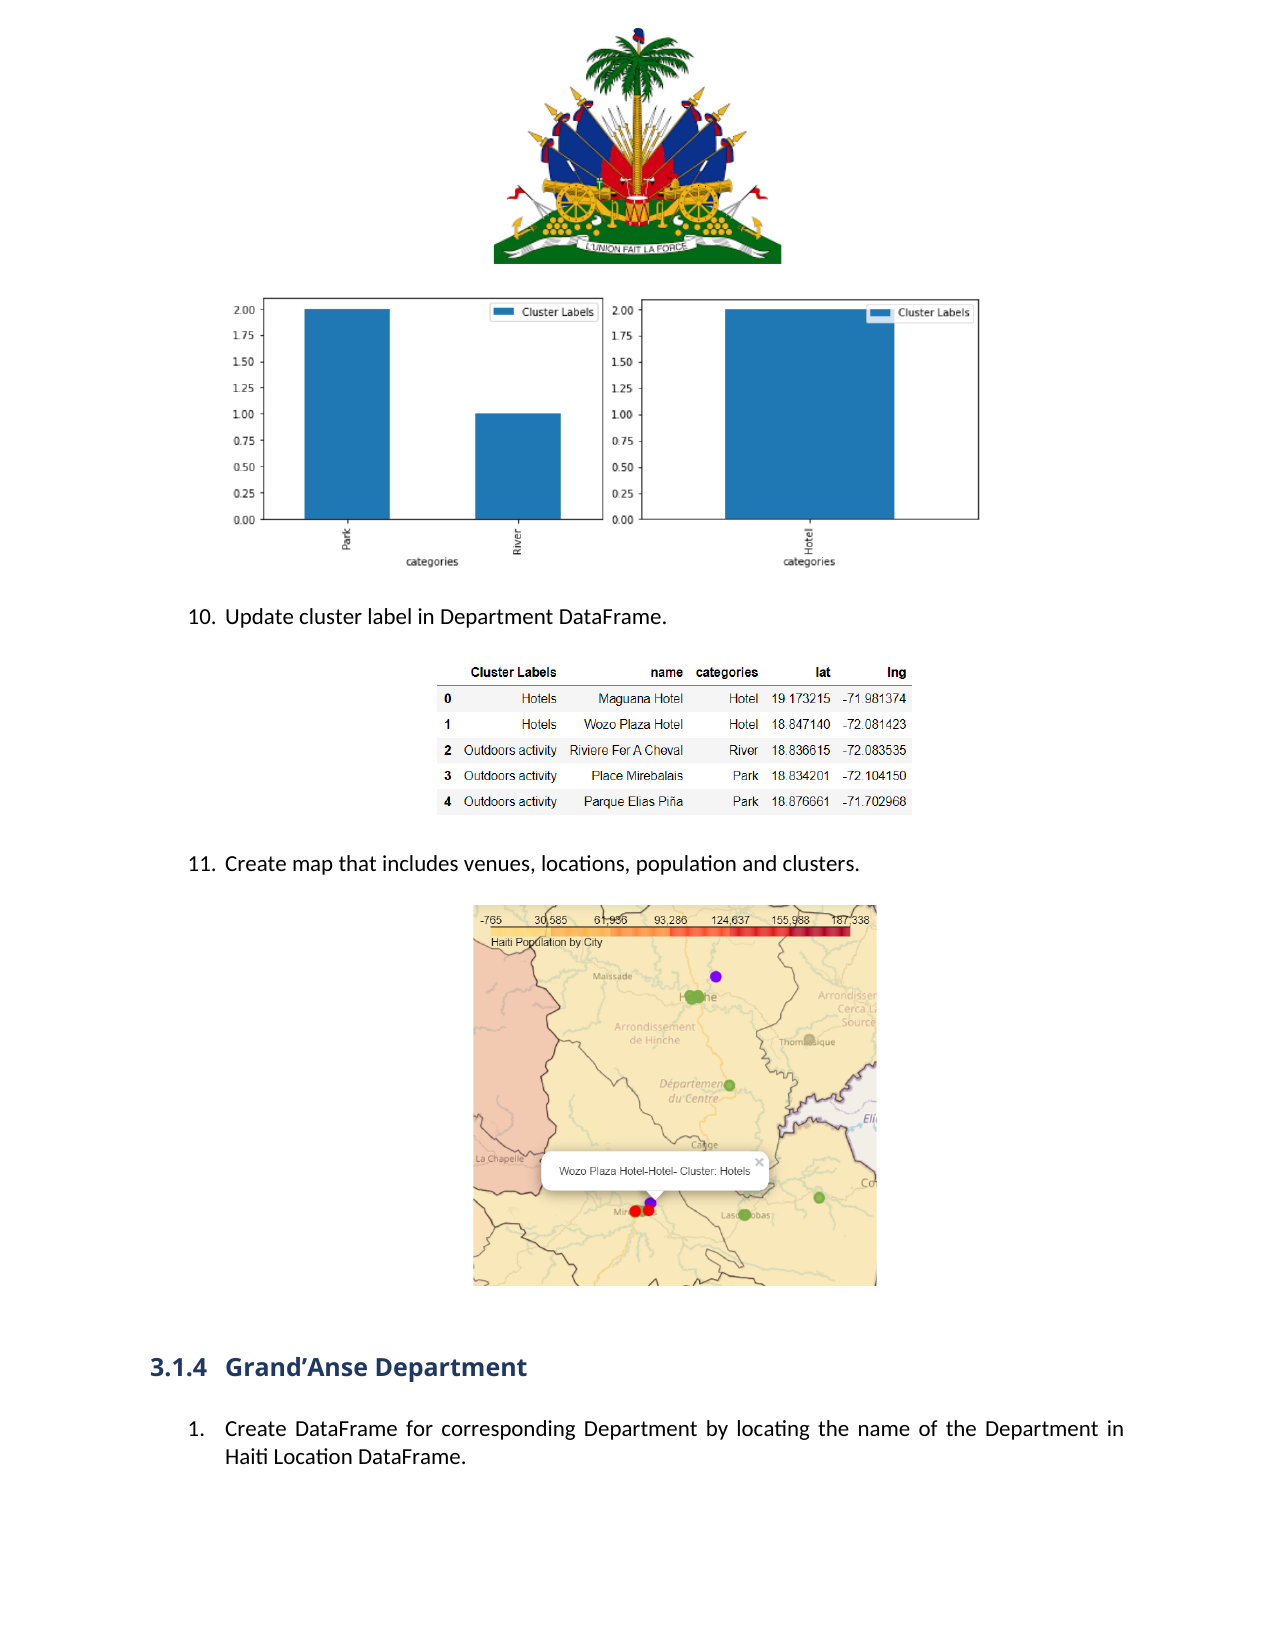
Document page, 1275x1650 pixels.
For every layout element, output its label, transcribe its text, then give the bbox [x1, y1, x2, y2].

picture [225, 291, 987, 574]
list Create map that includes venues, locations, population and clusters. [187, 849, 1125, 877]
picture [432, 657, 918, 821]
subtitle Grand’Anse Department [150, 1350, 1125, 1384]
picture [473, 905, 877, 1286]
picture [493, 28, 782, 264]
list Update cluster label in Department DataFrame. [187, 602, 1125, 630]
list Create DataFrame for corresponding Department by locating the name of the Department in Haiti Location DataFrame. [187, 1414, 1125, 1470]
